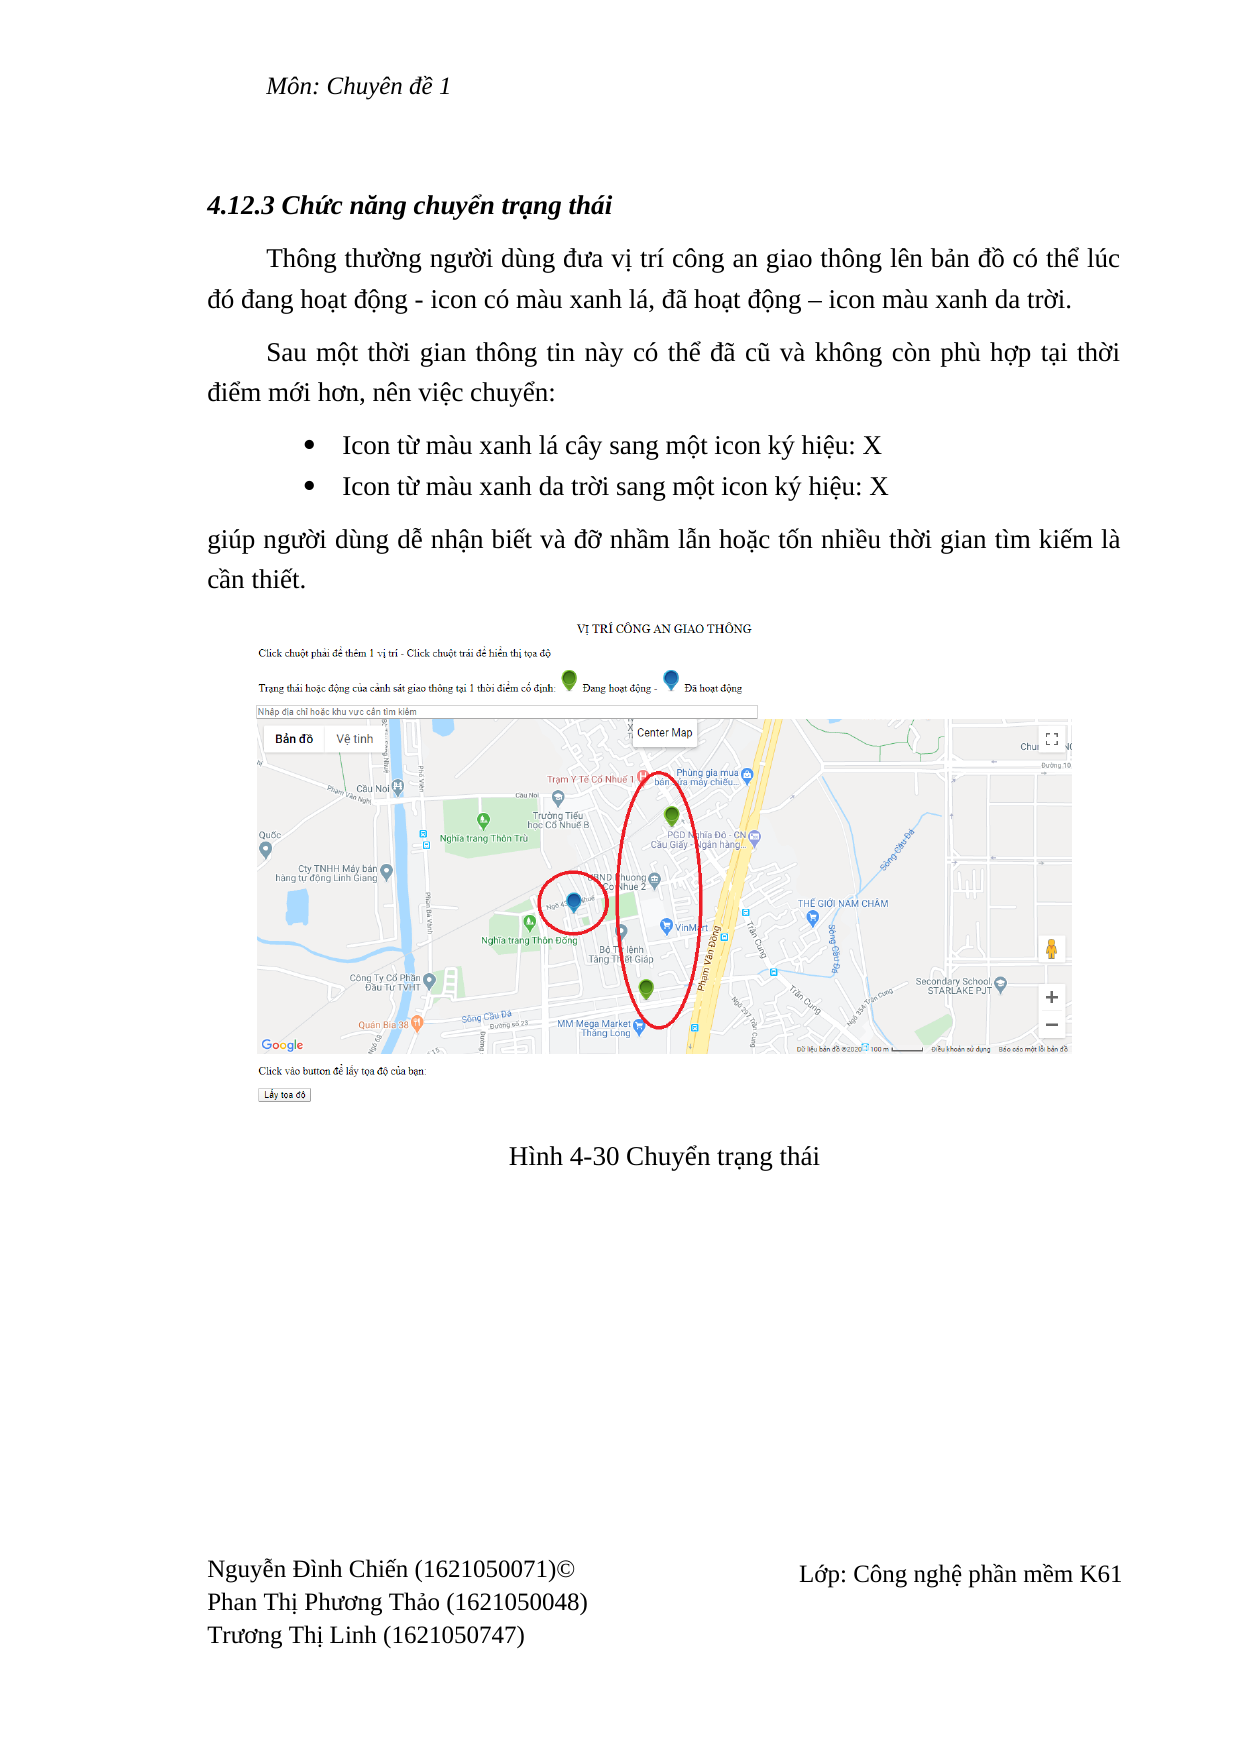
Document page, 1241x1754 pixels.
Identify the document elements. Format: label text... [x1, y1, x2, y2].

list Icon từ màu xanh lá cây sang một icon ký hiệu: X [304, 429, 1122, 460]
picture [207, 616, 1122, 1131]
text giúp người dùng dễ nhận biết và đỡ nhầm lẫn hoặc tốn nhiều thời gian tìm kiếm là cần thiết. [207, 523, 1122, 594]
list Icon từ màu xanh da trời sang một icon ký hiệu: X [304, 470, 1122, 501]
text Thông thường người dùng đưa vị trí công an giao thông lên bản đồ có thể lúc đó đang hoạt động - icon có màu xanh lá, đã hoạt động – icon màu xanh da trời. [207, 242, 1122, 314]
text Sau một thời gian thông tin này có thể đã cũ và không còn phù hợp tại thời điểm mới hơn, nên việc chuyển: [207, 336, 1122, 407]
subtitle Chức năng chuyển trạng thái [207, 189, 1122, 221]
